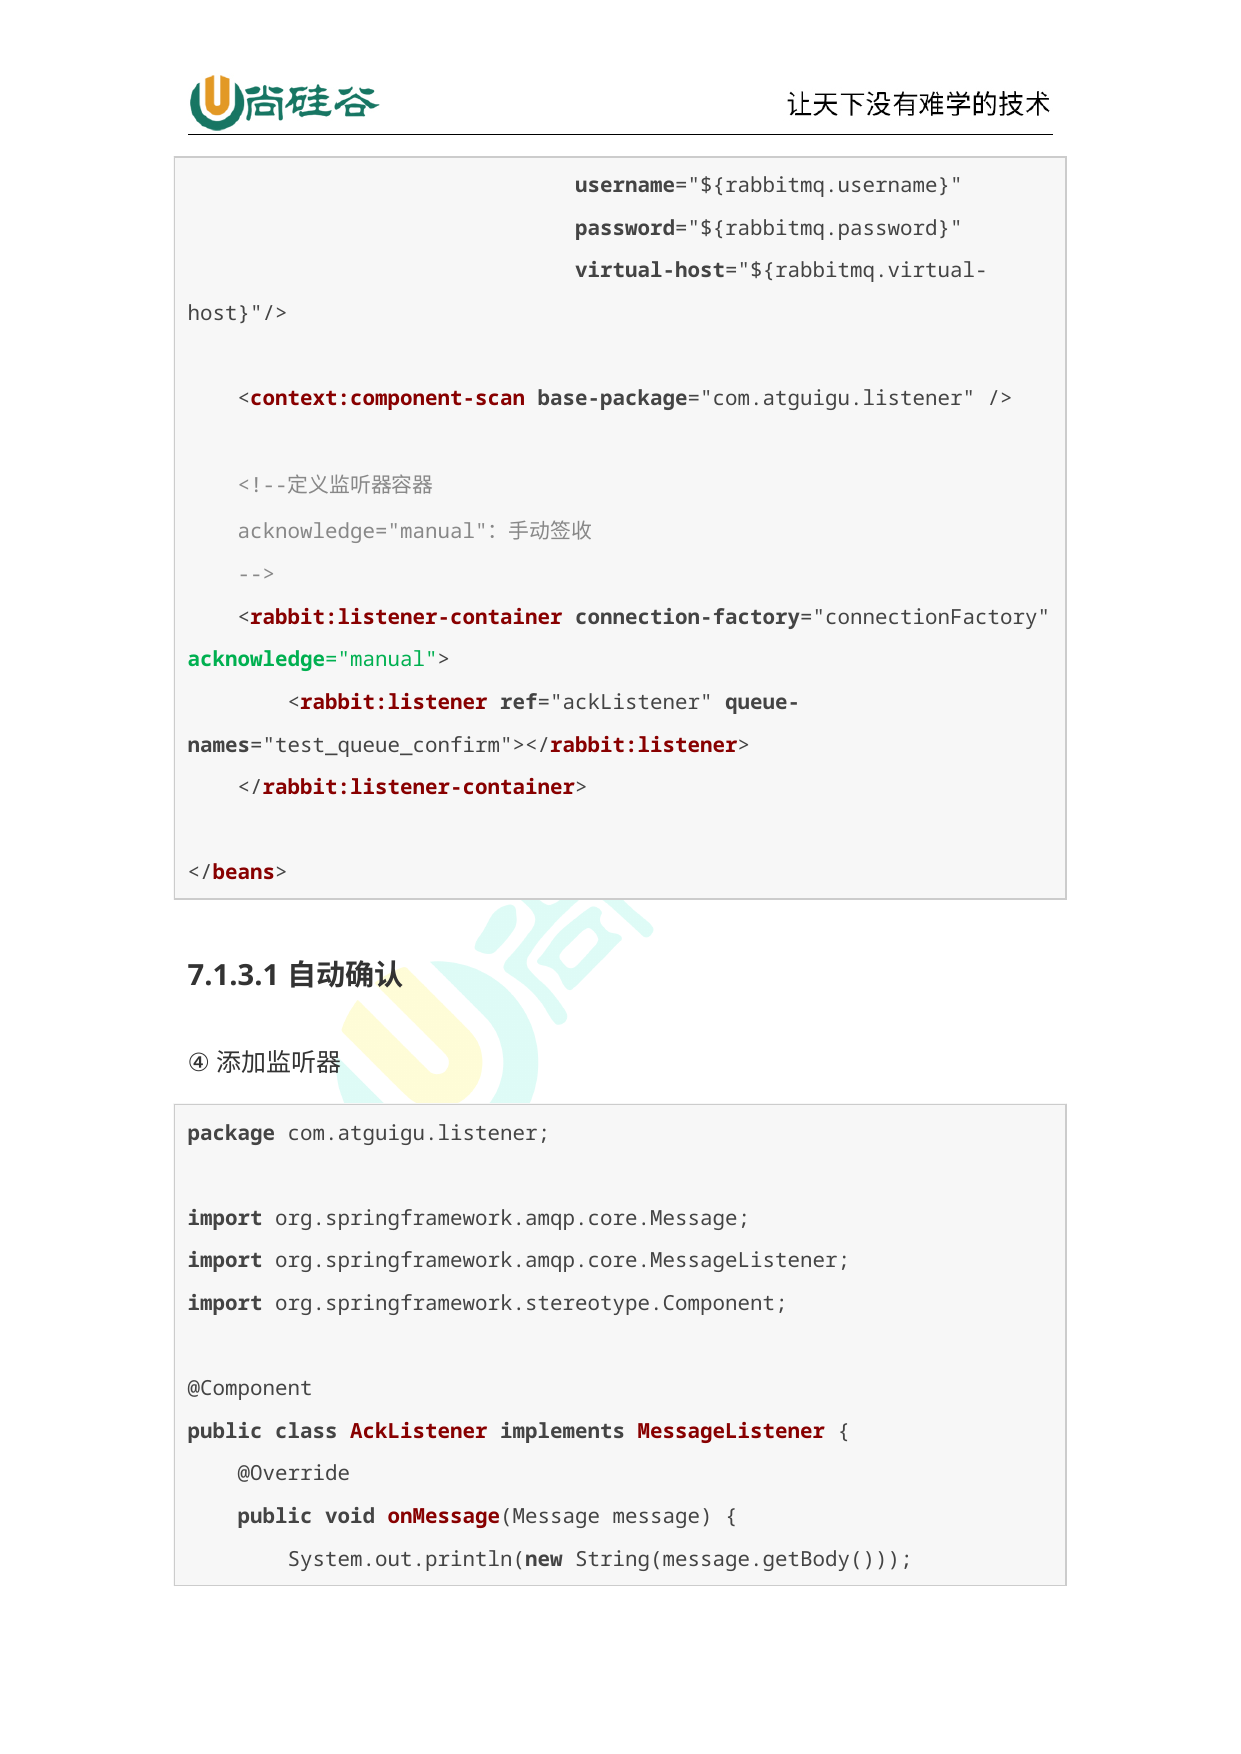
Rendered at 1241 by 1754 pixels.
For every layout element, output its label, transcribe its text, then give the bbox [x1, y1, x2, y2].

text </beans> [175, 843, 1065, 898]
text ④ 添加监听器 [187, 1042, 1053, 1078]
text package com.atguigu.listener; [175, 1105, 1065, 1146]
picture [187, 73, 1053, 132]
text </rabbit:listener-container> [175, 758, 1065, 801]
text virtual-host="${rabbitmq.virtual-host}"/> [175, 241, 1065, 326]
text password="${rabbitmq.password}" [175, 199, 1065, 241]
text public void onMessage(Message message) { [175, 1487, 1065, 1529]
text --> [175, 545, 1065, 588]
text import org.springframework.amqp.core.MessageListener; [175, 1231, 1065, 1274]
text <rabbit:listener-container connection-factory="connectionFactory" acknowledge="manual"> [175, 588, 1065, 673]
text <rabbit:listener ref="ackListener" queue-names="test_queue_confirm"></rabbit:listener> [175, 673, 1065, 758]
text public class AckListener implements MessageListener { [175, 1402, 1065, 1444]
text System.out.println(new String(message.getBody())); [175, 1529, 1065, 1585]
text import org.springframework.amqp.core.Message; [175, 1189, 1065, 1231]
text <!--定义监听器容器 [175, 454, 1065, 499]
text import org.springframework.stereotype.Component; [175, 1274, 1065, 1316]
text <context:component-scan base-package="com.atguigu.listener" /> [175, 369, 1065, 412]
subtitle 7.1.3.1 自动确认 [187, 952, 1053, 994]
text username="${rabbitmq.username}" [175, 158, 1065, 199]
text acknowledge="manual"：手动签收 [175, 500, 1065, 544]
text @Override [175, 1444, 1065, 1487]
text @Component [175, 1359, 1065, 1402]
